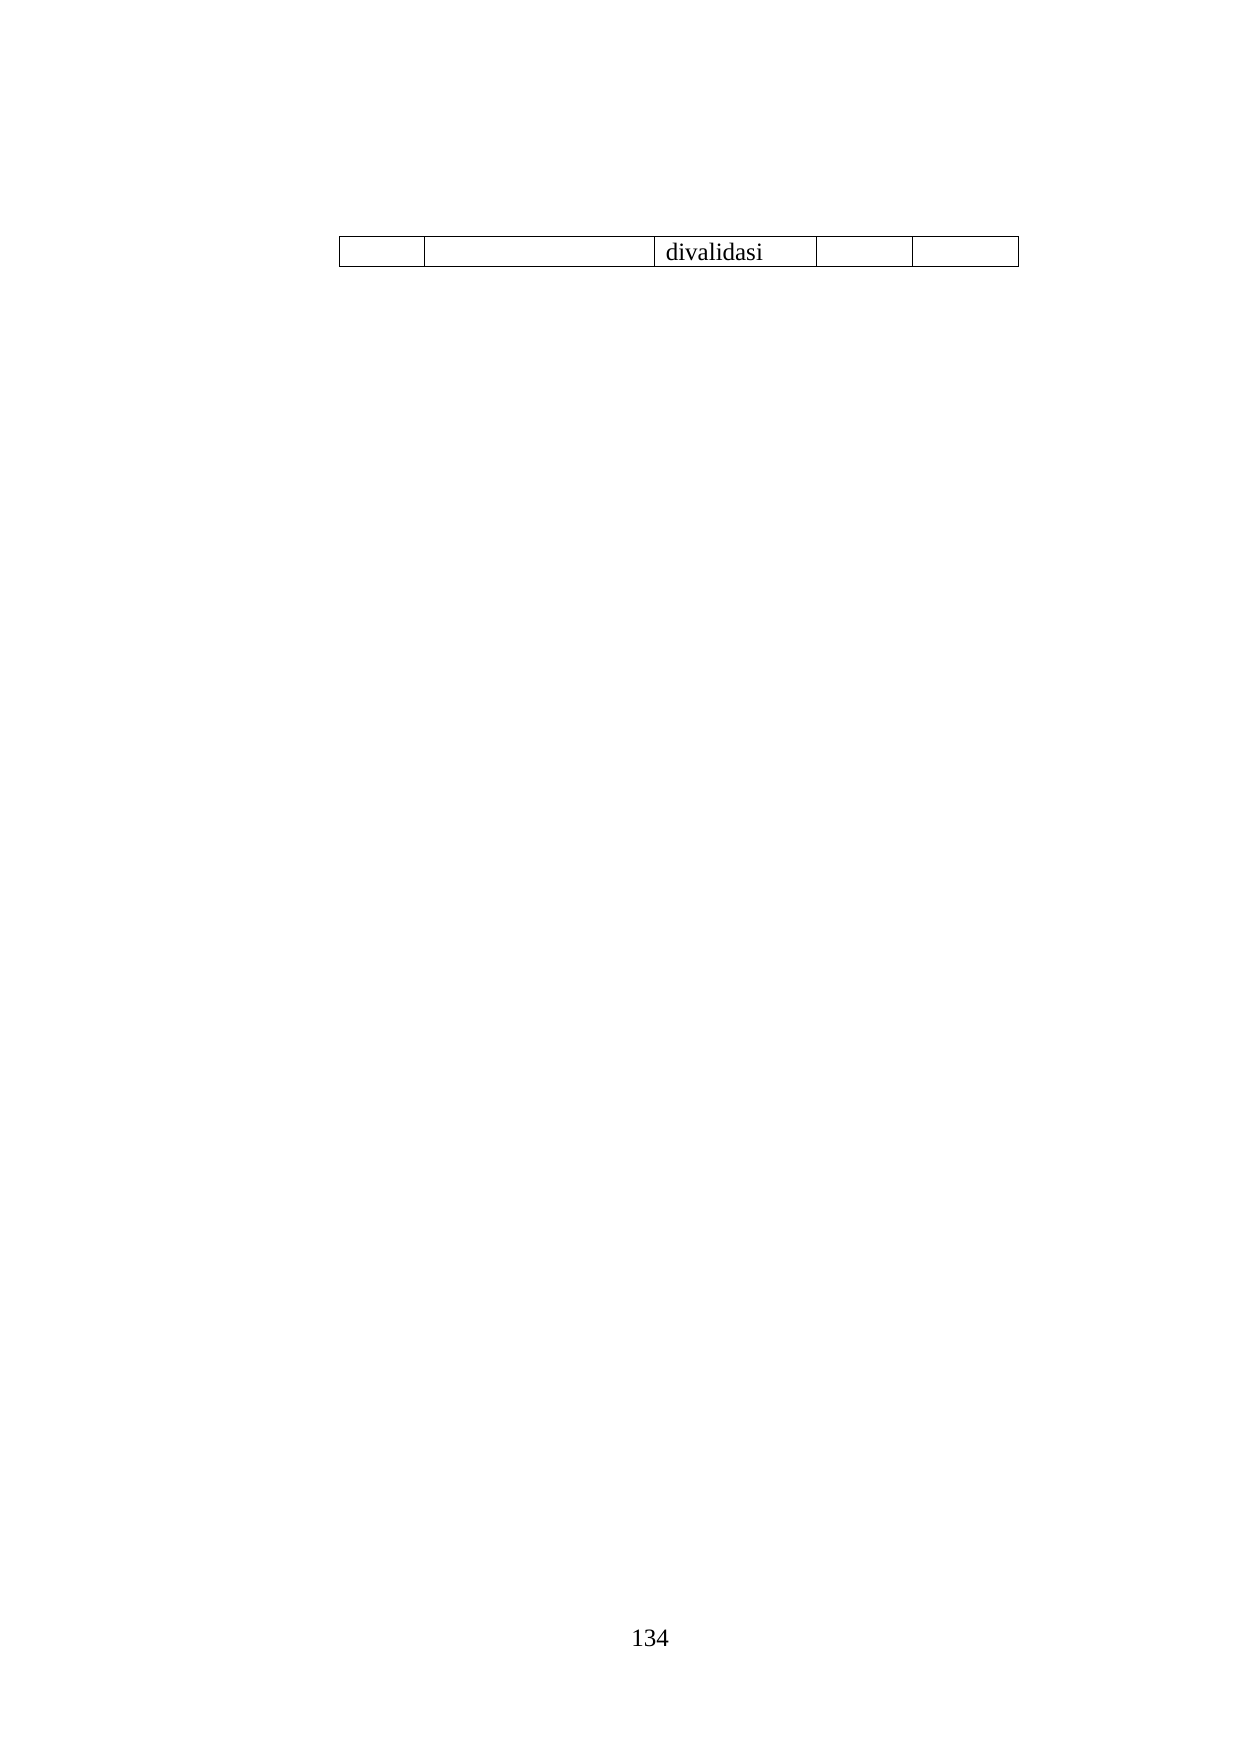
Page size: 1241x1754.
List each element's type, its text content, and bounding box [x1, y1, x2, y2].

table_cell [655, 237, 816, 266]
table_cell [425, 237, 654, 266]
table_cell Ok [913, 237, 1018, 266]
table_cell Valid [817, 237, 912, 266]
table_cell VDP-03 [340, 237, 424, 266]
